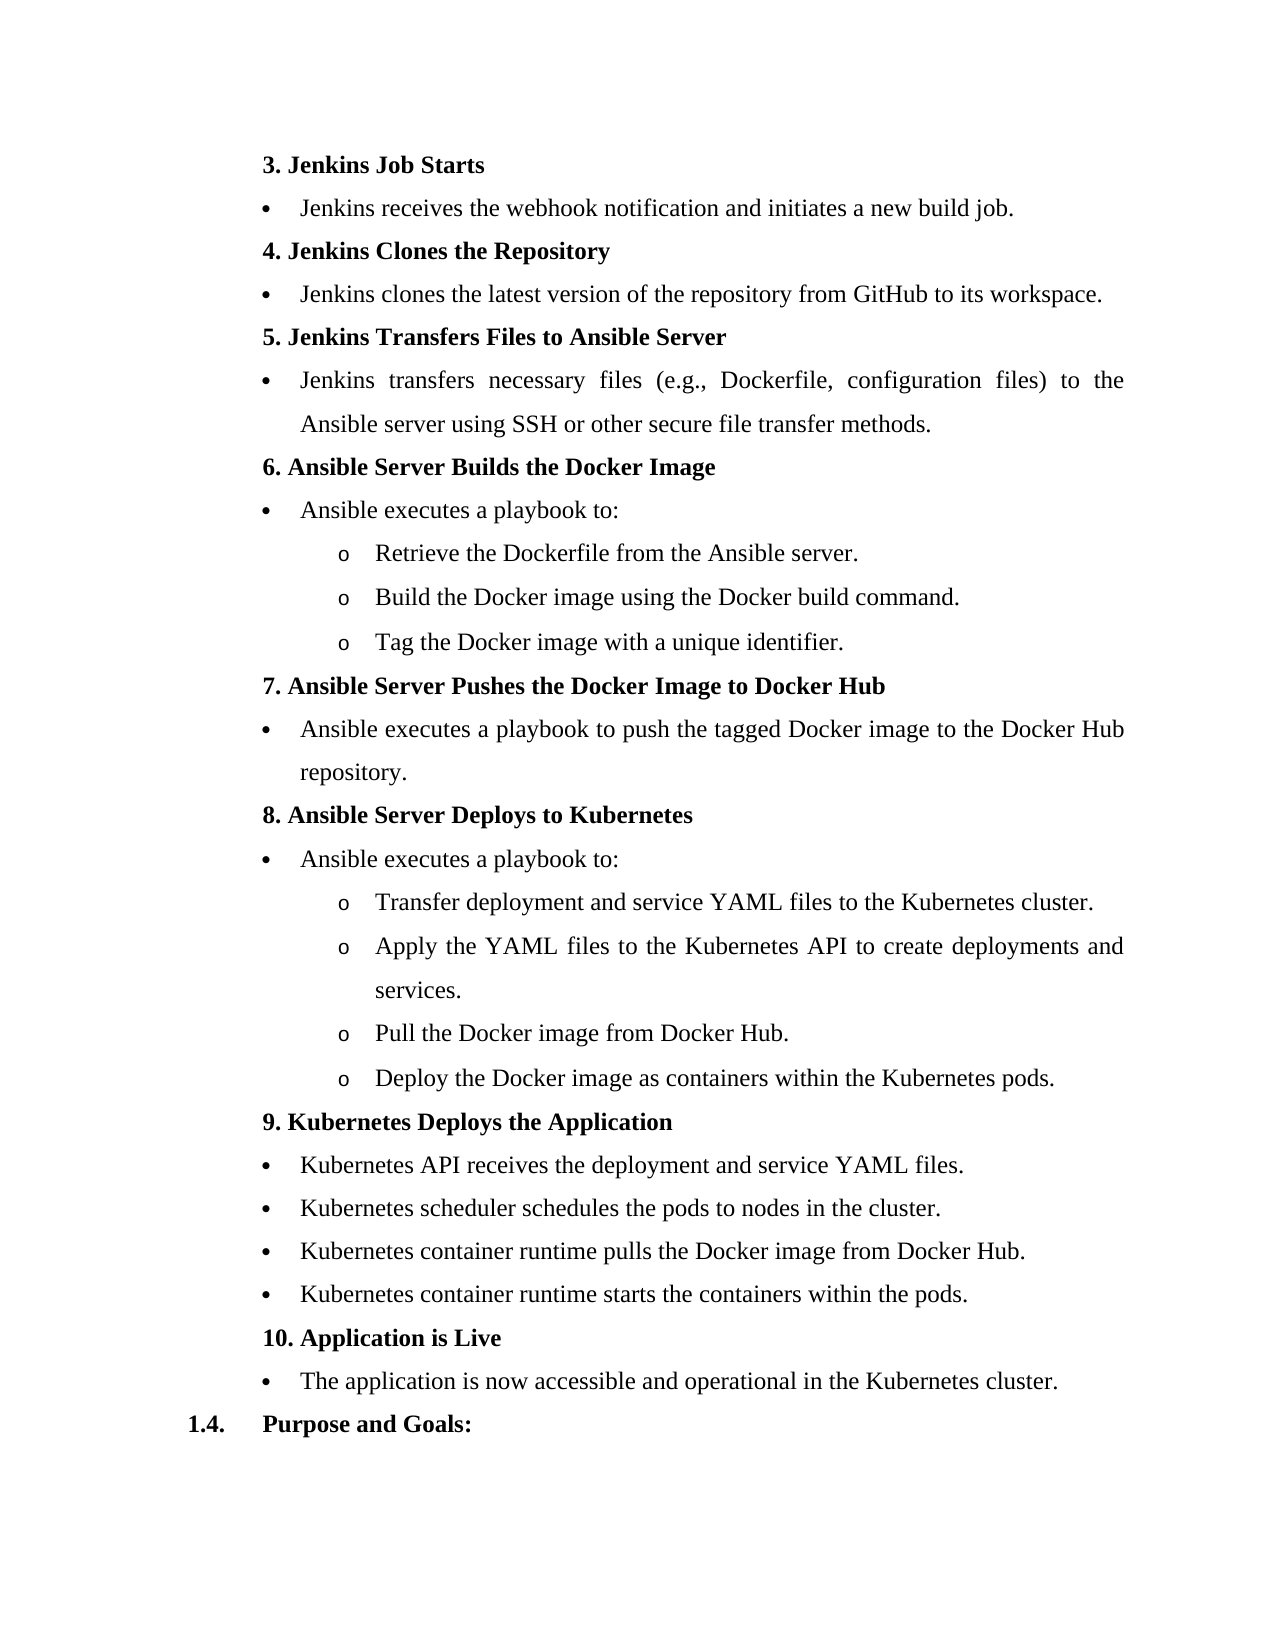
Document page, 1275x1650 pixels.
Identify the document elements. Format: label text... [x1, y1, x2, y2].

list 9. Kubernetes Deploys the Application [262, 1107, 1125, 1136]
list Ansible executes a playbook to: [262, 844, 1125, 872]
list Pull the Docker image from Docker Hub. [337, 1018, 1125, 1048]
list Kubernetes container runtime pulls the Docker image from Docker Hub. [262, 1236, 1125, 1265]
list Purpose and Goals: [187, 1409, 1125, 1438]
list Deploy the Docker image as containers within the Kubernetes pods. [337, 1063, 1125, 1092]
list The application is now accessible and operational in the Kubernetes cluster. [262, 1366, 1125, 1394]
list Transfer deployment and service YAML files to the Kubernetes cluster. [337, 887, 1125, 916]
list Kubernetes API receives the deployment and service YAML files. [262, 1150, 1125, 1179]
list 6. Ansible Server Builds the Docker Image [262, 452, 1125, 481]
list Apply the YAML files to the Kubernetes API to create deployments and services. [337, 931, 1125, 1004]
list Kubernetes scheduler schedules the pods to nodes in the cluster. [262, 1193, 1125, 1222]
list 3. Jenkins Job Starts [262, 150, 1125, 179]
list 7. Ansible Server Pushes the Docker Image to Docker Hub [262, 671, 1125, 700]
list 8. Ansible Server Deploys to Kubernetes [262, 801, 1125, 829]
list Retrieve the Dockerfile from the Ansible server. [337, 538, 1125, 568]
list Tag the Docker image with a unique identifier. [337, 627, 1125, 656]
list 10. Application is Live [262, 1323, 1125, 1351]
list Jenkins receives the webhook notification and initiates a new build job. [262, 193, 1125, 222]
list Ansible executes a playbook to: [262, 495, 1125, 524]
list Ansible executes a playbook to push the tagged Docker image to the Docker Hub repository. [262, 714, 1125, 786]
list Build the Docker image using the Docker build command. [337, 582, 1125, 612]
list 4. Jenkins Clones the Repository [262, 236, 1125, 265]
list Kubernetes container runtime starts the containers within the pods. [262, 1279, 1125, 1308]
list Jenkins transfers necessary files (e.g., Dockerfile, configuration files) to the Ansible server using SSH or other secure file transfer methods. [262, 366, 1125, 437]
list 5. Jenkins Transfers Files to Ansible Server [262, 322, 1125, 351]
list Jenkins clones the latest version of the repository from GitHub to its workspace. [262, 279, 1125, 308]
